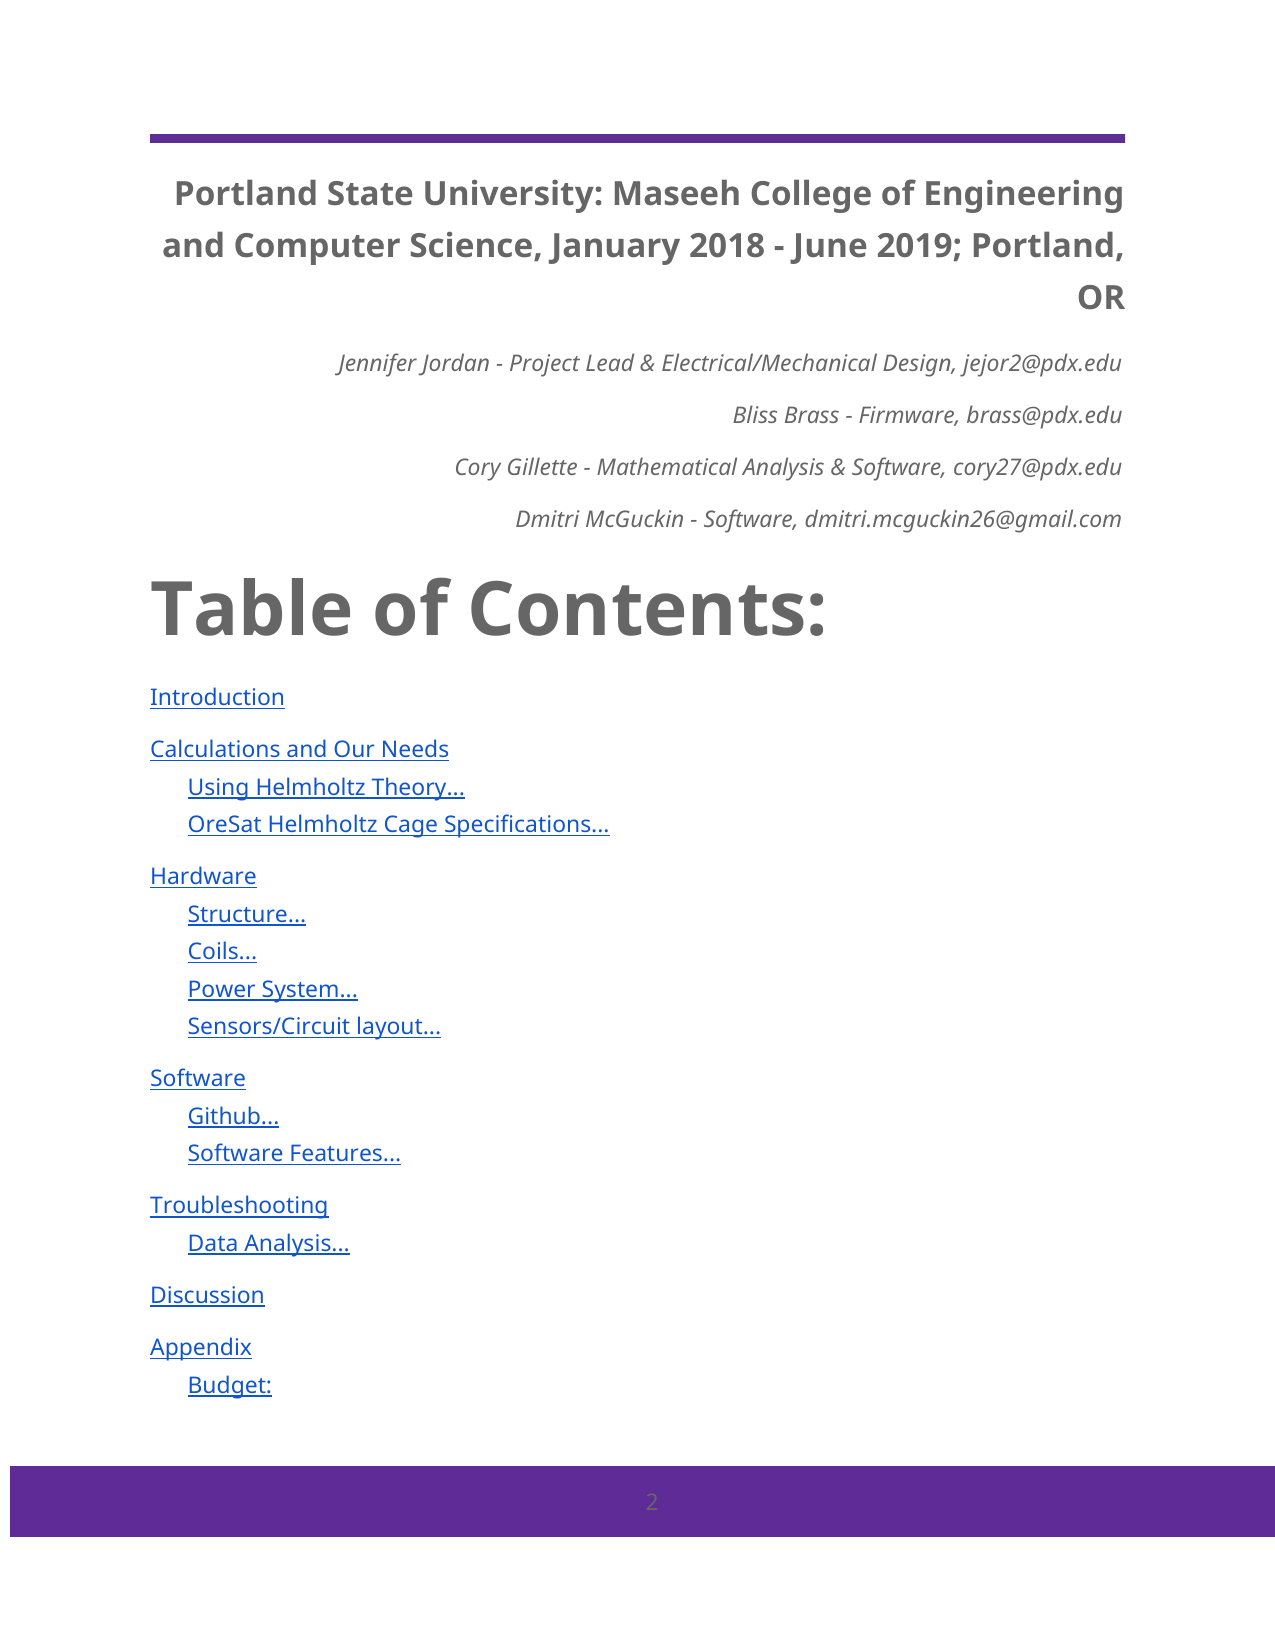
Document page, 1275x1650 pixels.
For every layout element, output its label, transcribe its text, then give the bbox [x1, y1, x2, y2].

text Portland State University: Maseeh College of Engineering and Computer Science, January 2018 - June 2019; Portland, OR [150, 169, 1125, 319]
text Jennifer Jordan - Project Lead & Electrical/Mechanical Design, jejor2@pdx.edu [150, 347, 1125, 378]
text Dmitri McGuckin - Software, dmitri.mcguckin26@gmail.com [150, 503, 1125, 534]
picture [150, 134, 1125, 143]
text Table of Contents: [150, 555, 1125, 657]
text Bliss Brass - Firmware, brass@pdx.edu [150, 399, 1125, 430]
text Cory Gillette - Mathematical Analysis & Software, cory27@pdx.edu [150, 451, 1125, 482]
